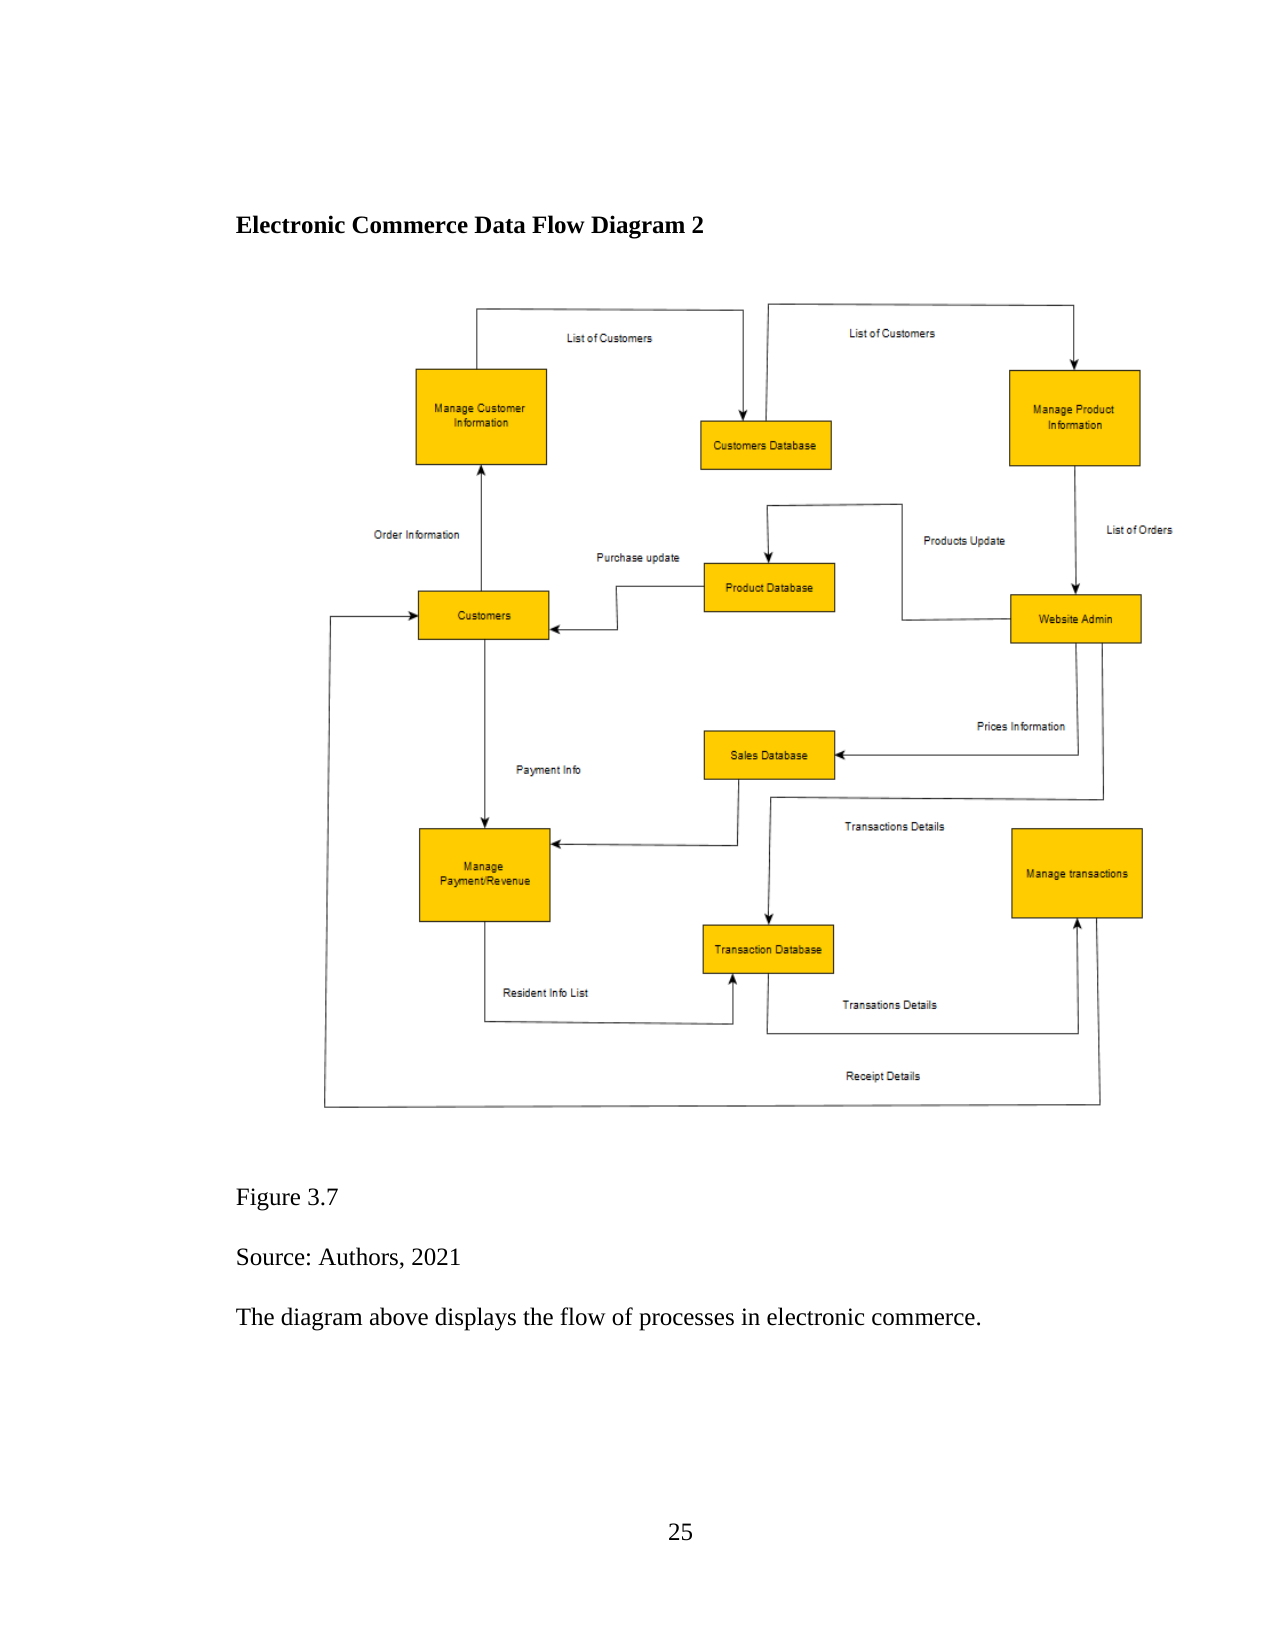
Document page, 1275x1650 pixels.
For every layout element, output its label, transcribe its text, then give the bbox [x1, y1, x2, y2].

picture [235, 288, 1255, 1152]
text Figure 3.7 [236, 1182, 1125, 1211]
text Source: Authors, 2021 [236, 1242, 1125, 1271]
text The diagram above displays the flow of processes in electronic commerce. [236, 1302, 1125, 1330]
subtitle Electronic Commerce Data Flow Diagram 2 [236, 210, 1125, 238]
